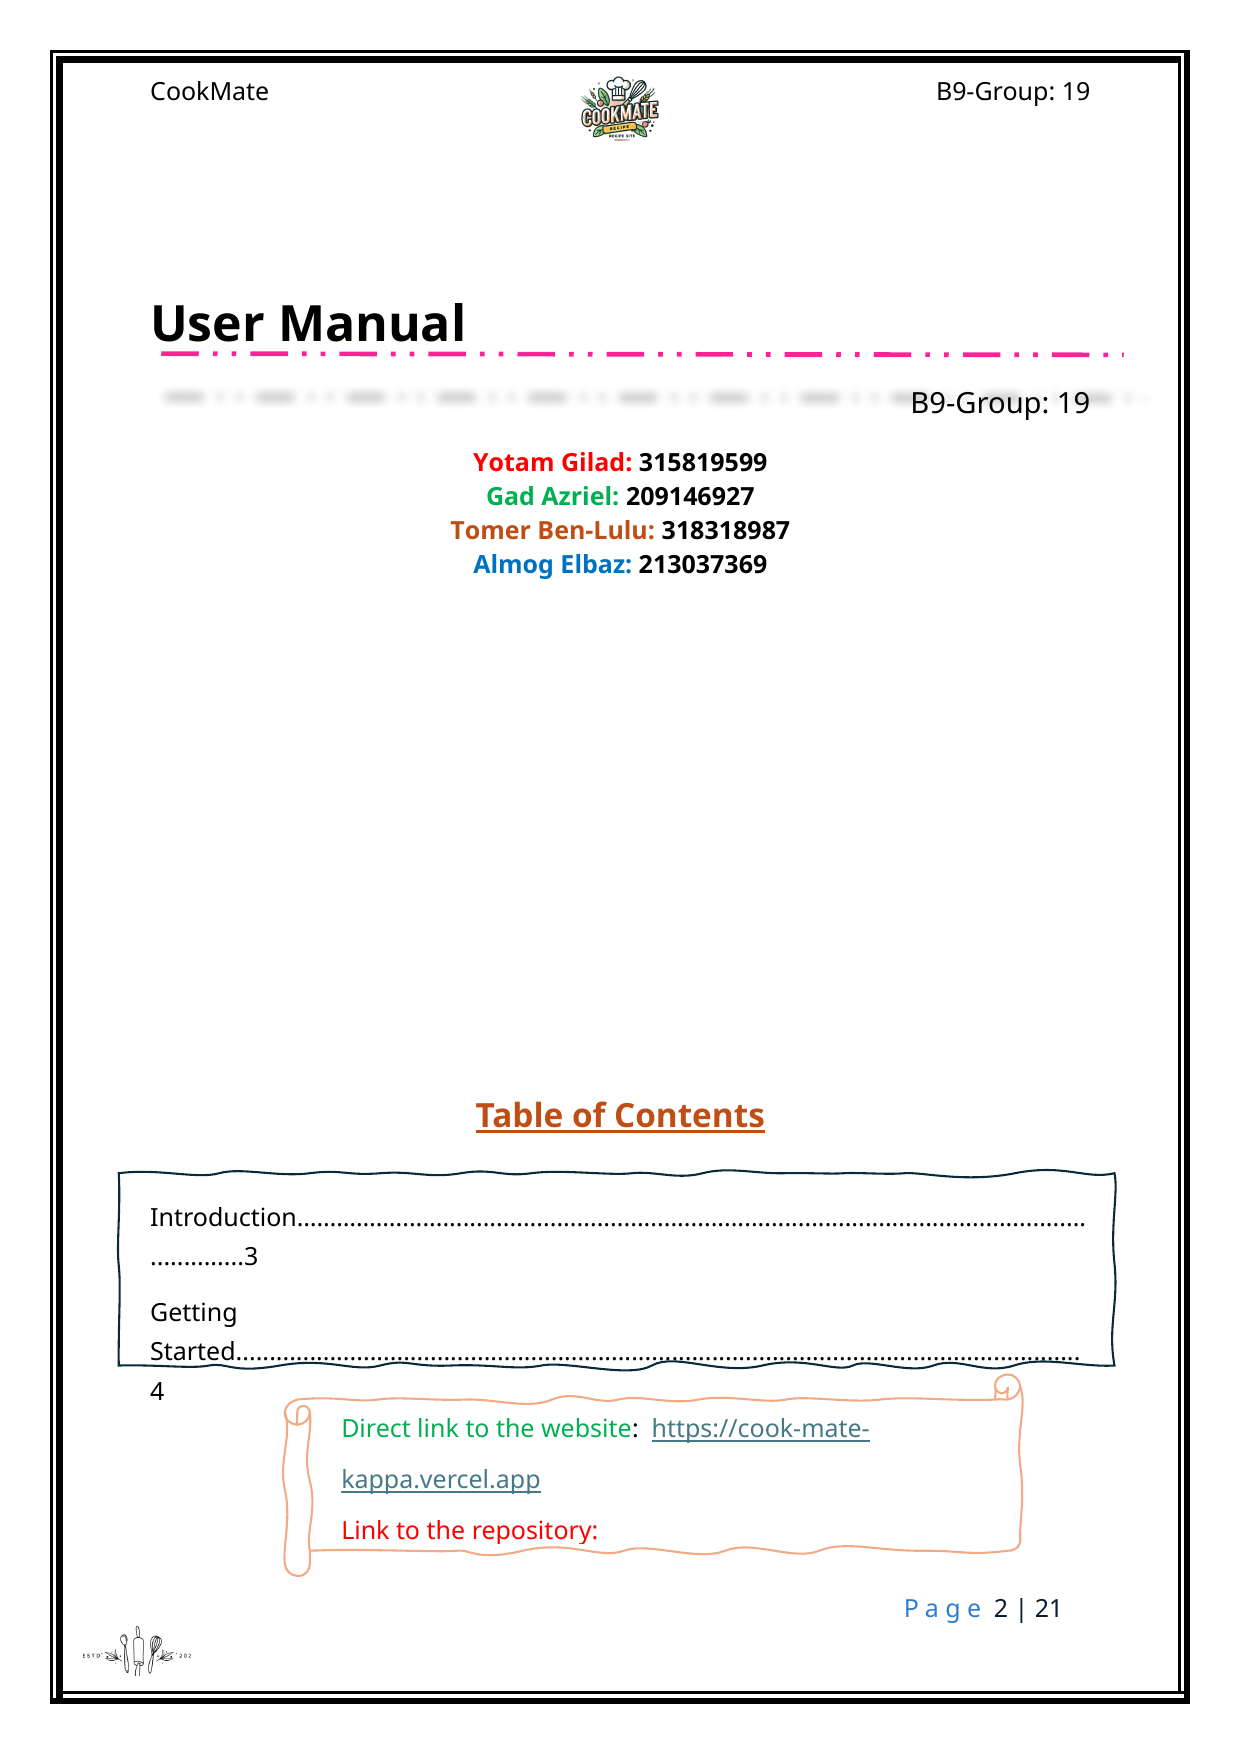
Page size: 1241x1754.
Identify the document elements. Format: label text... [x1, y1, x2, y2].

text Introduction…………….....................................................................................................................3 [150, 1172, 1090, 1273]
text Table of Contents [150, 1092, 1090, 1137]
text Introduction…………….....................................................................................................................3 [150, 1161, 1090, 1176]
text Yotam Gilad: 315819599 Gad Azriel: 209146927 Tomer Ben-Lulu: 318318987 Almog Elbaz: 213037369 [150, 445, 1090, 665]
text Getting Started..............................................................................................................................4 [150, 1295, 1090, 1369]
picture [578, 75, 662, 145]
text B9-Group: 19 [150, 383, 1090, 422]
text Getting Started..............................................................................................................................4 [150, 1363, 1090, 1407]
text User Manual [150, 288, 1090, 356]
